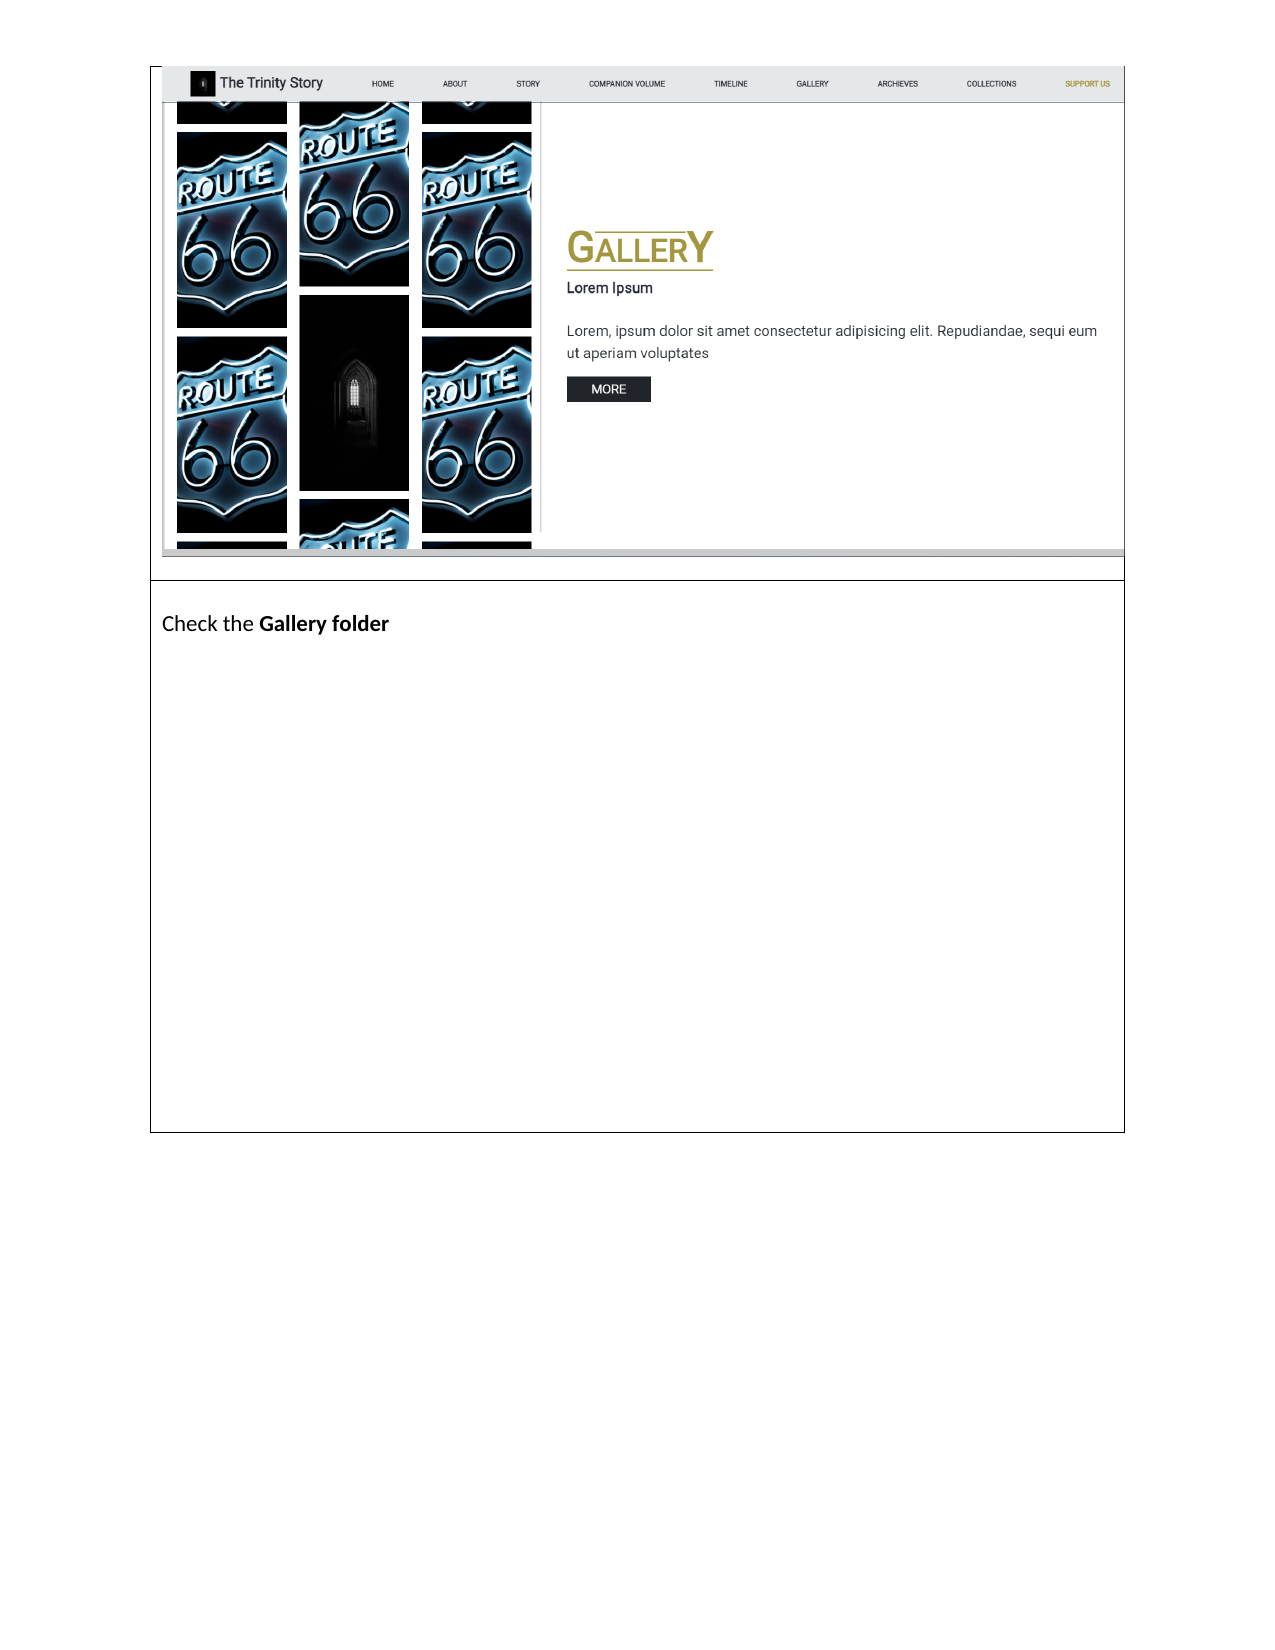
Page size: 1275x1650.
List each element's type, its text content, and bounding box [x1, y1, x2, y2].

table_cell Check the Gallery folder [151, 581, 1124, 1132]
table_header [151, 67, 1124, 580]
picture [161, 66, 1125, 557]
